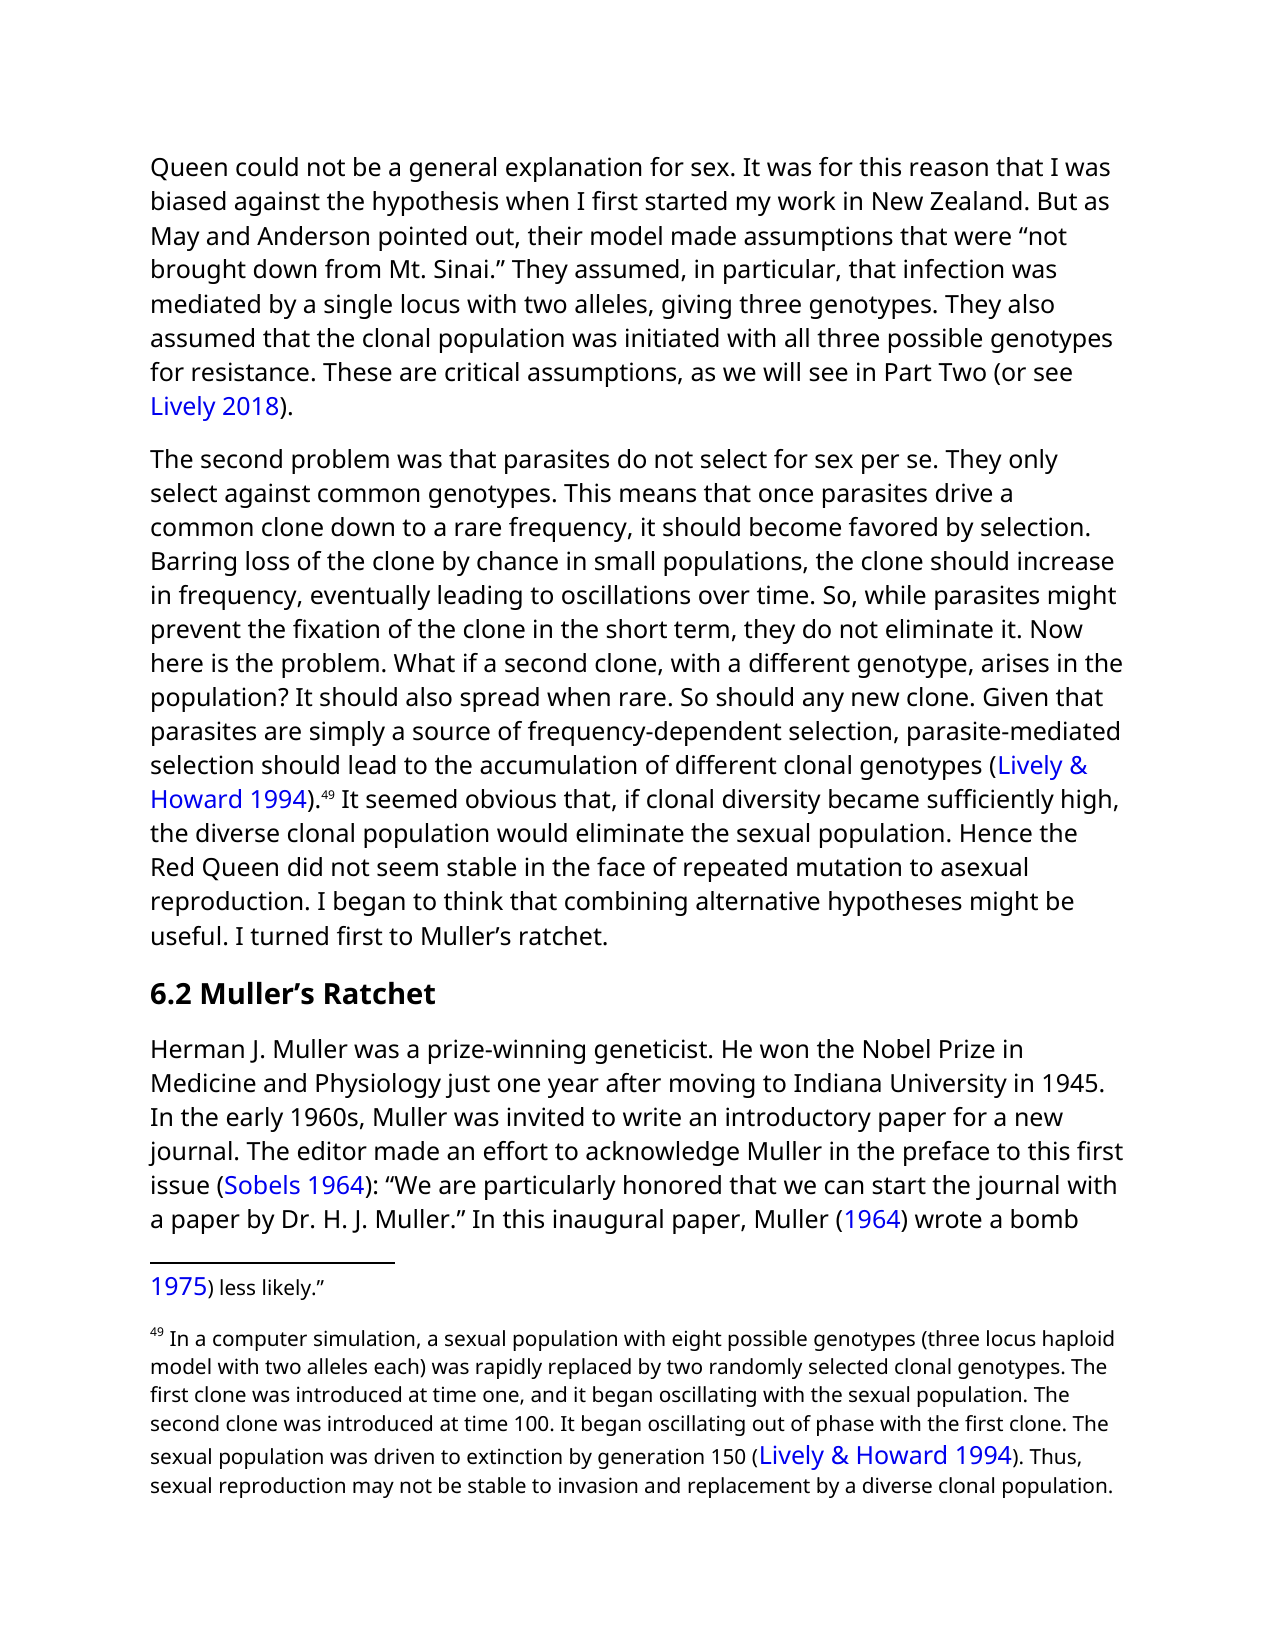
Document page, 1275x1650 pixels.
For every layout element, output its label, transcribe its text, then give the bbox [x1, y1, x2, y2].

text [150, 150, 1125, 422]
text The second problem was that parasites do not select for sex per se. They only select against common genotypes. This means that once parasites drive a common clone down to a rare frequency, it should become favored by selection. Barring loss of the clone by chance in small populations, the clone should increase in frequency, eventually leading to oscillations over time. So, while parasites might prevent the fixation of the clone in the short term, they do not eliminate it. Now here is the problem. What if a second clone, with a different genotype, arises in the population? It should also spread when rare. So should any new clone. Given that parasites are simply a source of frequency-dependent selection, parasite-mediated selection should lead to the accumulation of different clonal genotypes (Lively & Howard 1994). It seemed obvious that, if clonal diversity became sufficiently high, the diverse clonal population would eliminate the sexual population. Hence the Red Queen did not seem stable in the face of repeated mutation to asexual reproduction. I began to think that combining alternative hypotheses might be useful. I turned first to Muller’s ratchet. [150, 441, 1125, 952]
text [150, 1031, 1125, 1236]
subtitle 6.2 Muller’s Ratchet [150, 973, 1125, 1013]
